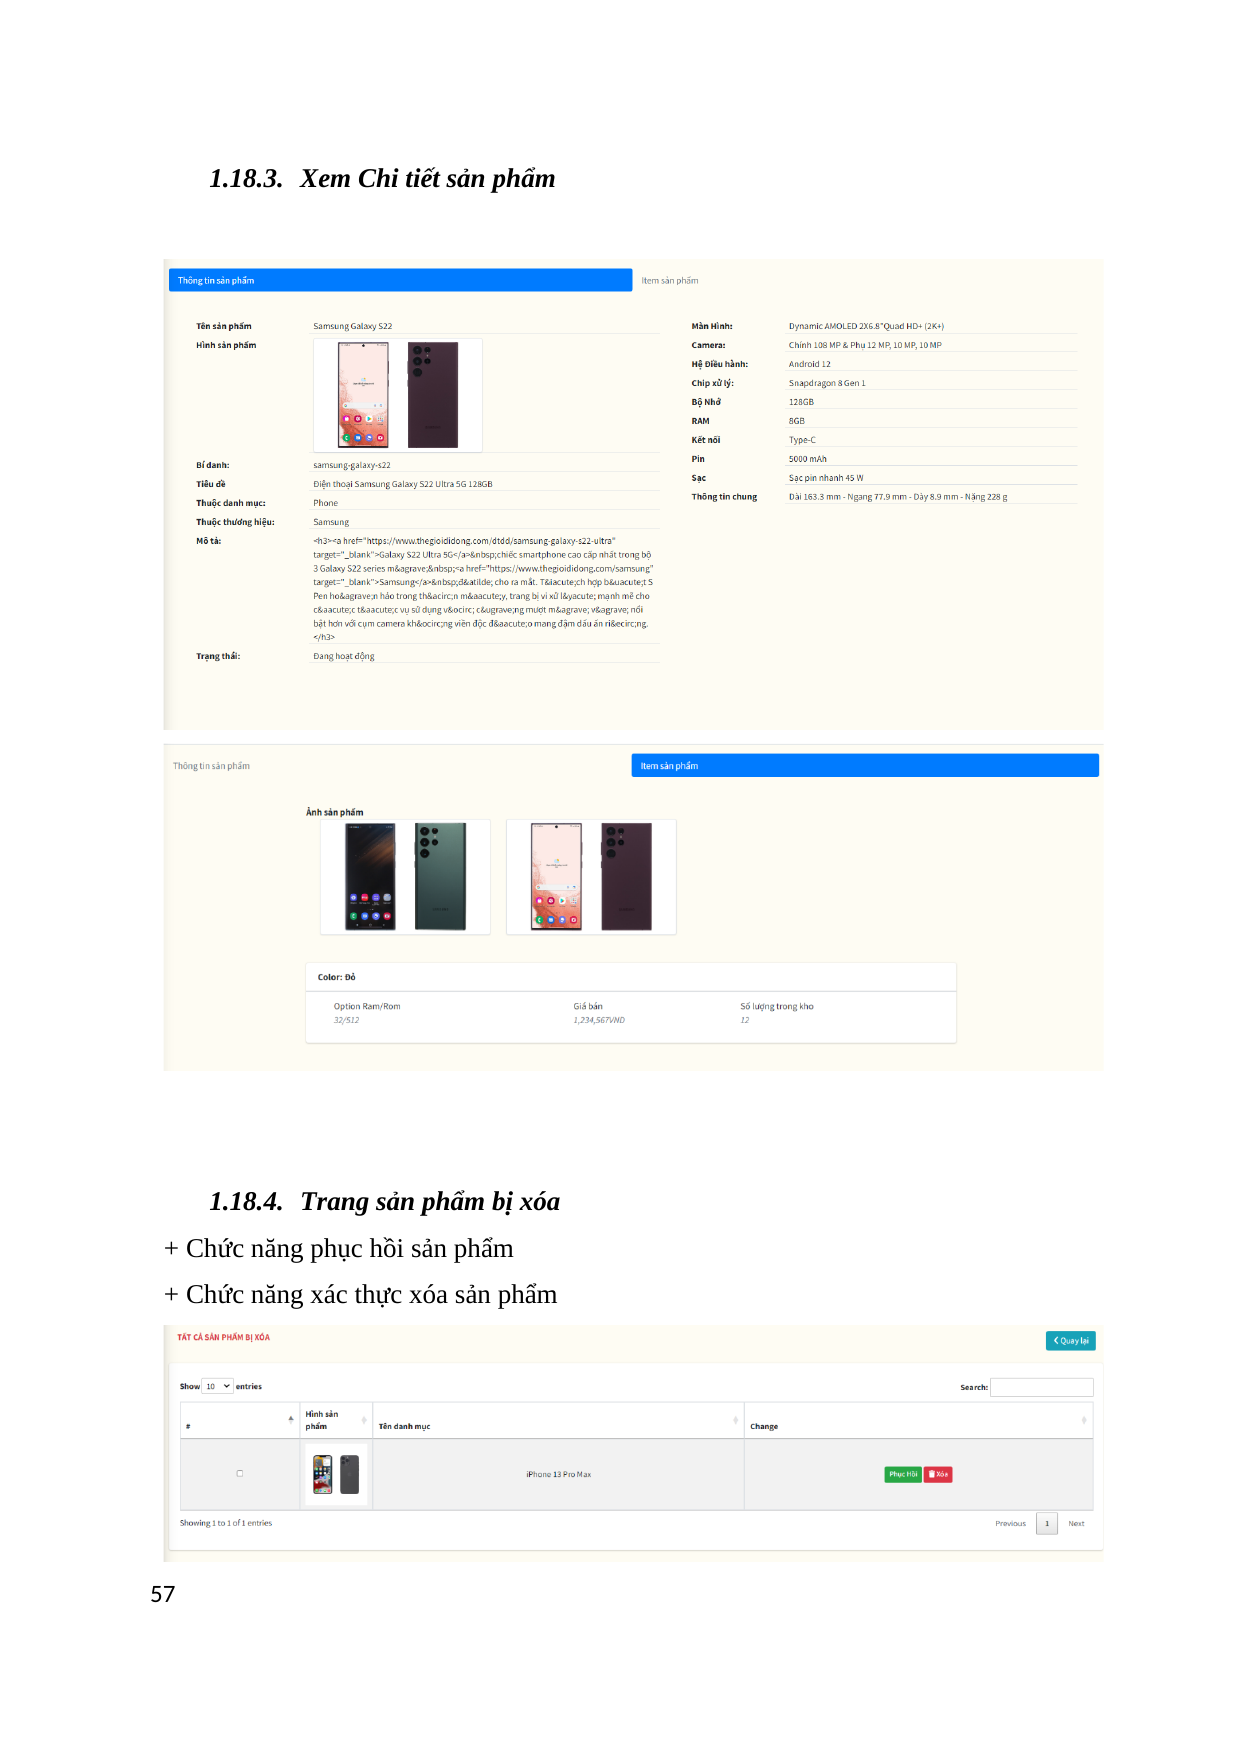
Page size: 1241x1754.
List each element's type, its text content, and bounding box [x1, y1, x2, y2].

list Xem Chi tiết sản phẩm [194, 162, 1090, 194]
picture [163, 259, 1104, 730]
list + Chức năng xác thực xóa sản phẩm [164, 1278, 1090, 1310]
picture [163, 1325, 1104, 1562]
list Trang sản phẩm bị xóa [194, 1185, 1090, 1216]
picture [163, 743, 1104, 1071]
list + Chức năng phục hồi sản phẩm [164, 1232, 1090, 1263]
